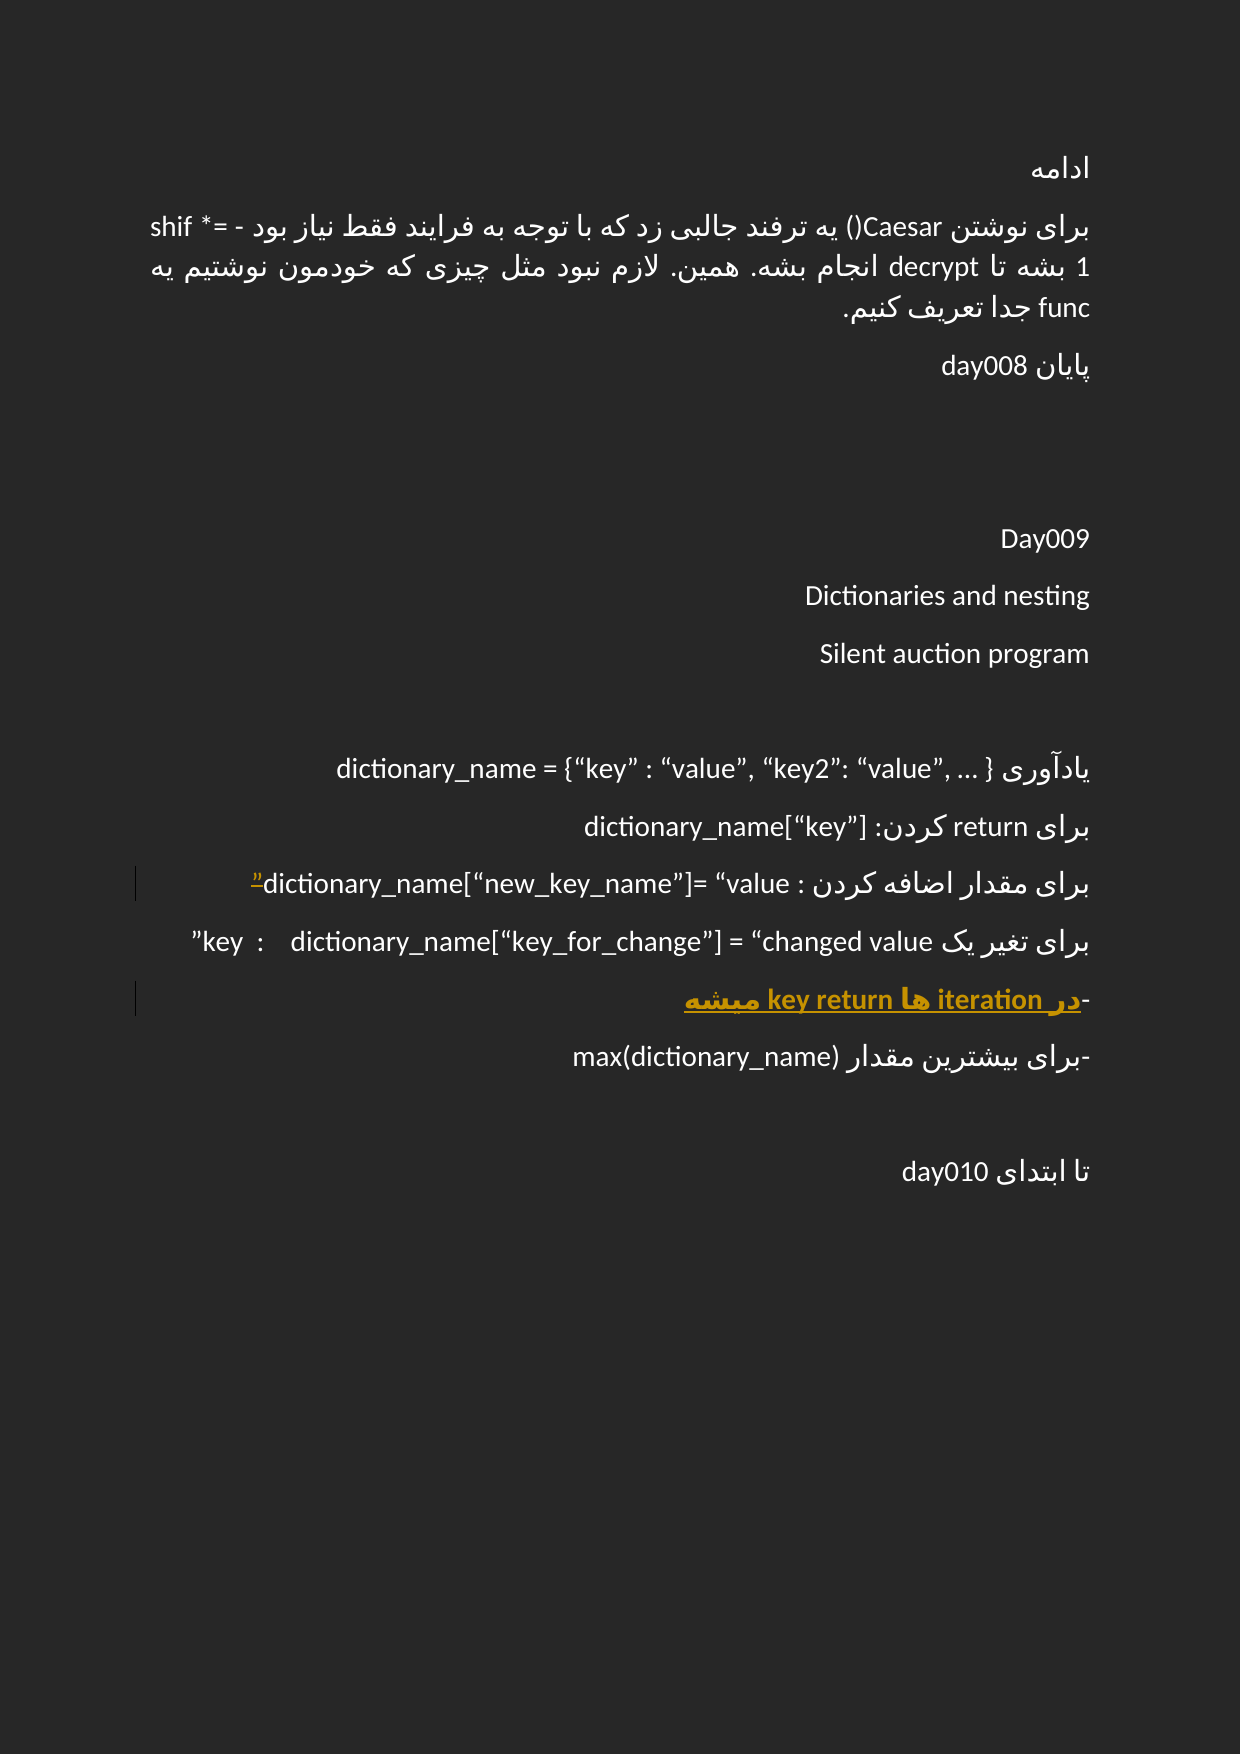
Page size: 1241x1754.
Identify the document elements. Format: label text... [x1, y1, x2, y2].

text -برای بیشترین مقدار max(dictionary_name) [150, 1038, 1090, 1074]
text Day009 [150, 520, 1090, 556]
text برای مقدار اضافه کردن : dictionary_name[“new_key_name”]= “value [150, 866, 1090, 901]
text برای تغیر یک key : dictionary_name[“key_for_change”] = “changed value” [150, 923, 1090, 959]
text Dictionaries and nesting [150, 577, 1090, 613]
text پایان day008 [150, 347, 1090, 383]
text -در iteration ها key return میشه [150, 981, 1090, 1016]
text Silent auction program [150, 635, 1090, 671]
text برای نوشتن Caesar() یه ترفند جالبی زد که با توجه به فرایند فقط نیاز بود shif *= -1 بشه تا decrypt انجام بشه. همین. لازم نبود مثل چیزی که خودمون نوشتیم یه func جدا تعریف کنیم. [150, 208, 1090, 325]
text تا ابتدای day010 [150, 1153, 1090, 1189]
text برای return کردن: dictionary_name[“key”] [150, 808, 1090, 843]
text ادامه [150, 150, 1090, 186]
text یادآوری dictionary_name = {“key” : “value”, “key2”: “value”, … } [150, 750, 1090, 786]
